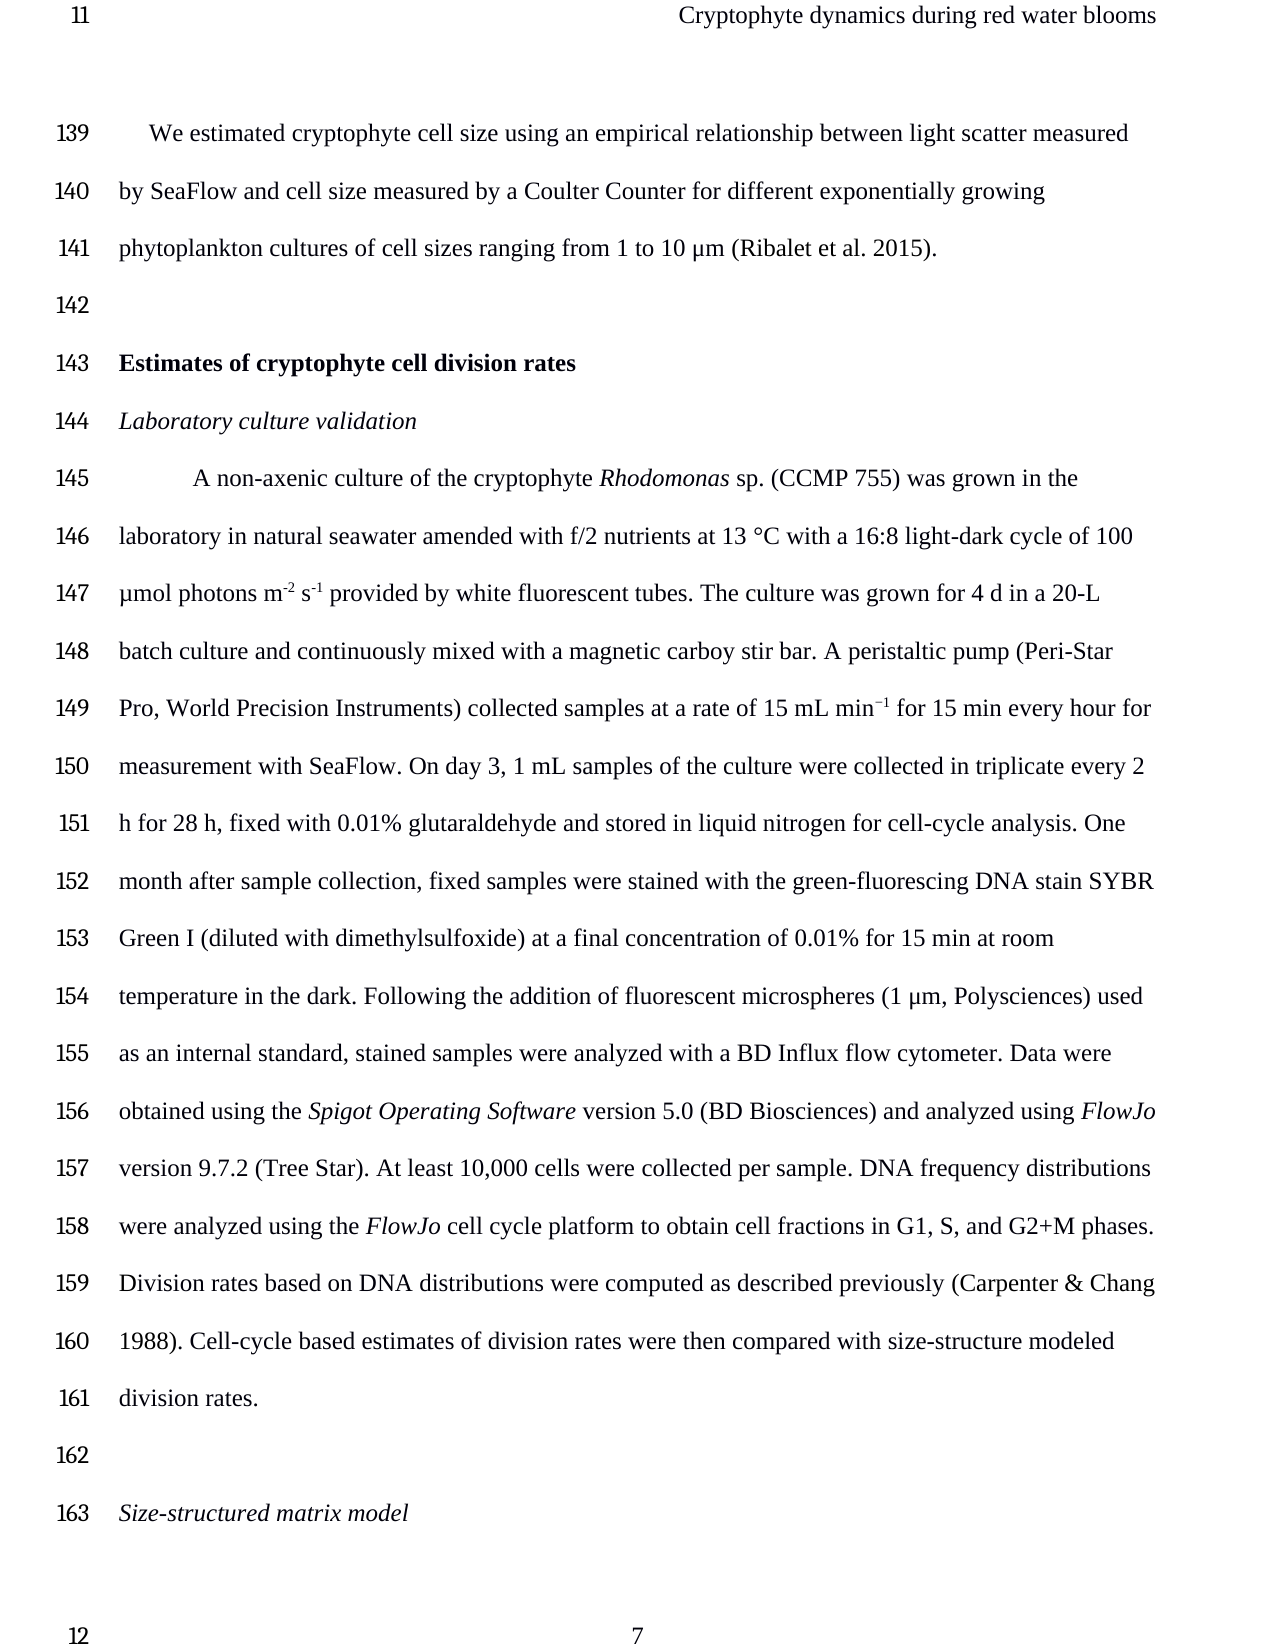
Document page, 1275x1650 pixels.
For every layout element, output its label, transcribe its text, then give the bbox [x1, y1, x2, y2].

text A non-axenic culture of the cryptophyte Rhodomonas sp. (CCMP 755) was grown in the laboratory in natural seawater amended with f/2 nutrients at 13 °C with a 16:8 light-dark cycle of 100 µmol photons m-2 s-1 provided by white fluorescent tubes. The culture was grown for 4 d in a 20-L batch culture and continuously mixed with a magnetic carboy stir bar. A peristaltic pump (Peri-Star Pro, World Precision Instruments) collected samples at a rate of 15 mL min−1 for 15 min every hour for measurement with SeaFlow. On day 3, 1 mL samples of the culture were collected in triplicate every 2 h for 28 h, fixed with 0.01% glutaraldehyde and stored in liquid nitrogen for cell-cycle analysis. One month after sample collection, fixed samples were stained with the green-fluorescing DNA stain SYBR Green I (diluted with dimethylsulfoxide) at a final concentration of 0.01% for 15 min at room temperature in the dark. Following the addition of fluorescent microspheres (1 μm, Polysciences) used as an internal standard, stained samples were analyzed with a BD Influx flow cytometer. Data were obtained using the Spigot Operating Software version 5.0 (BD Biosciences) and analyzed using FlowJo version 9.7.2 (Tree Star). At least 10,000 cells were collected per sample. DNA frequency distributions were analyzed using the FlowJo cell cycle platform to obtain cell fractions in G1, S, and G2+M phases. Division rates based on DNA distributions were computed as described previously (Carpenter & Chang 1988). Cell-cycle based estimates of division rates were then compared with size-structure modeled division rates. [118, 463, 1156, 1412]
text Laboratory culture validation [118, 406, 1156, 435]
text Size-structured matrix model [118, 1498, 1156, 1527]
text Estimates of cryptophyte cell division rates [118, 348, 1156, 377]
text We estimated cryptophyte cell size using an empirical relationship between light scatter measured by SeaFlow and cell size measured by a Coulter Counter for different exponentially growing phytoplankton cultures of cell sizes ranging from 1 to 10 μm (Ribalet et al. 2015). [118, 118, 1156, 262]
